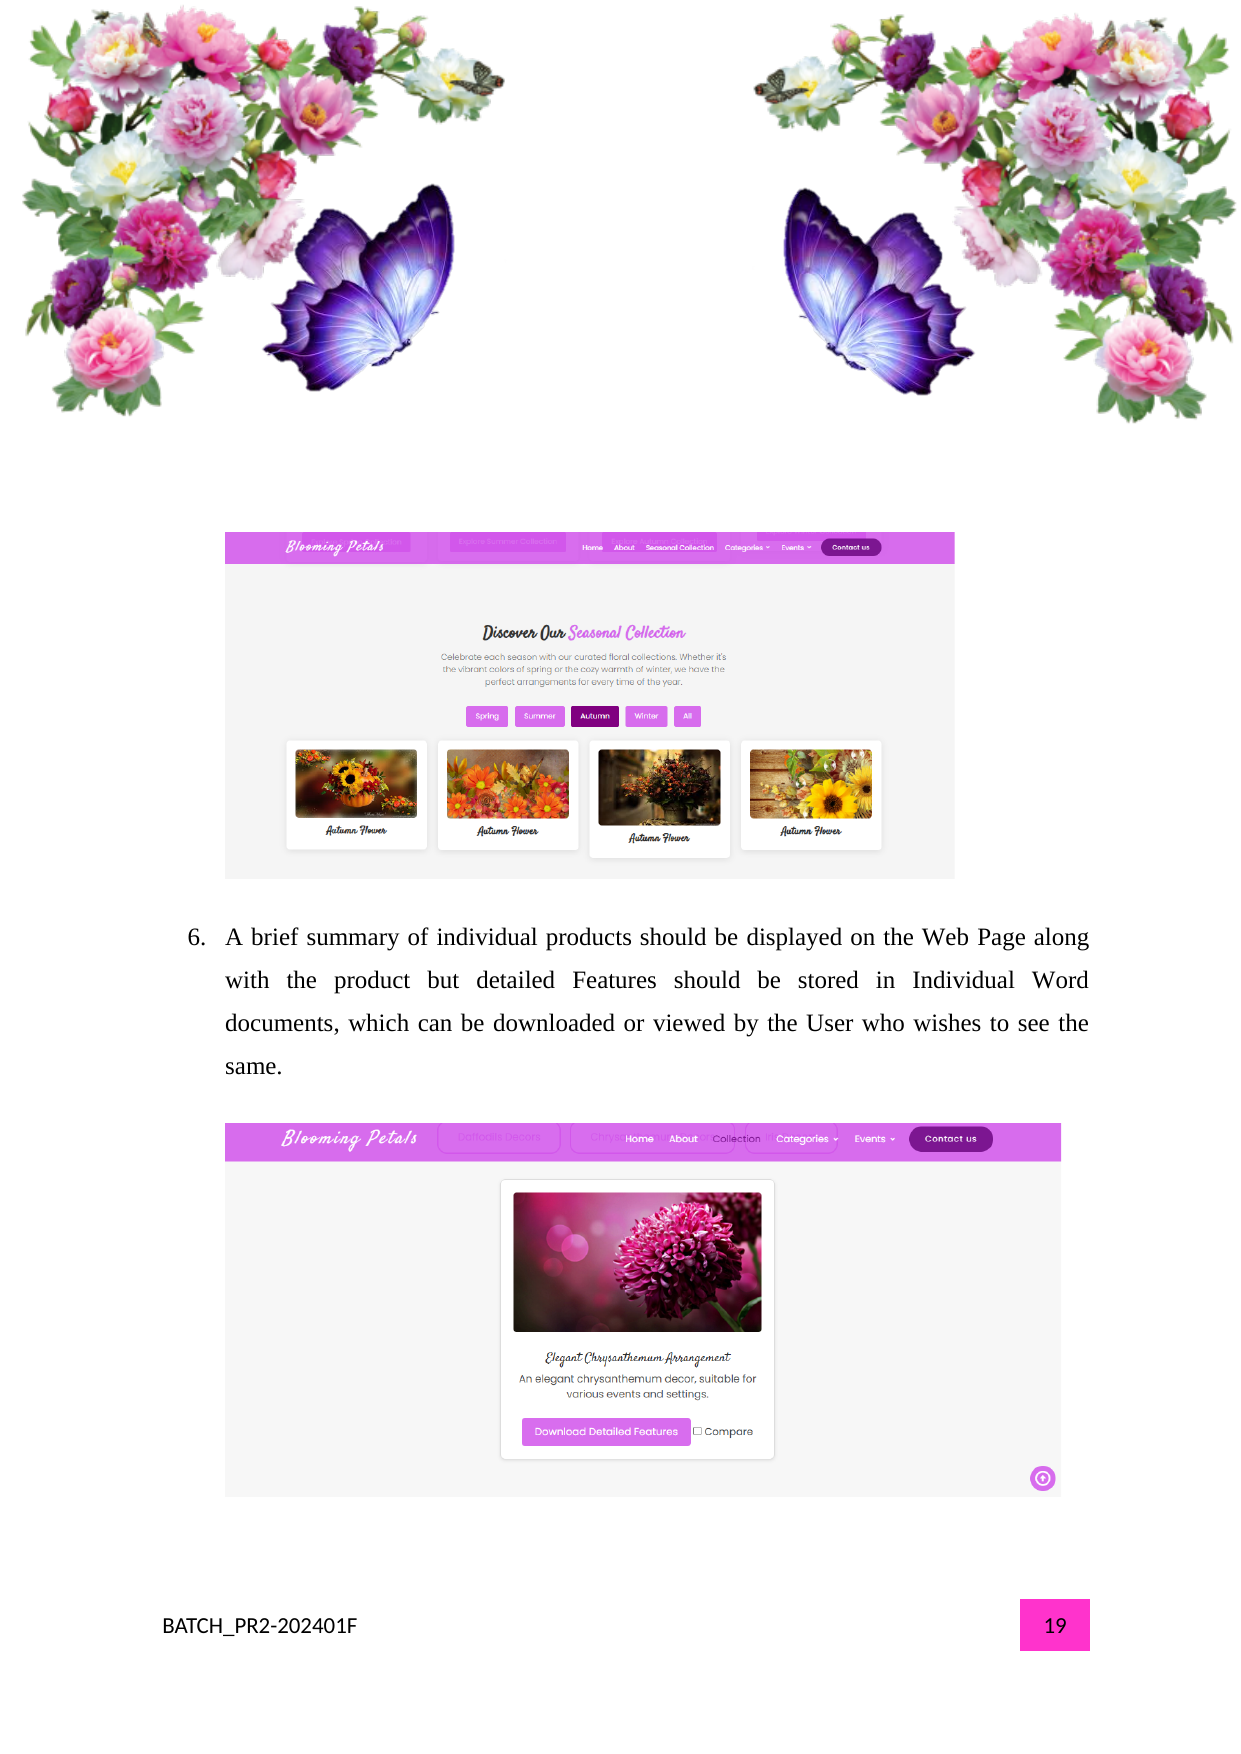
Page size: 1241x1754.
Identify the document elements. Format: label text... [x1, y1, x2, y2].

picture [740, 7, 1241, 453]
picture [225, 1123, 1062, 1497]
picture [225, 532, 955, 879]
list A brief summary of individual products should be displayed on the Web Page along with the product but detailed Features should be stored in Individual Word documents, which can be downloaded or viewed by the User who wishes to see the same. [187, 922, 1090, 1080]
picture [18, 0, 519, 446]
